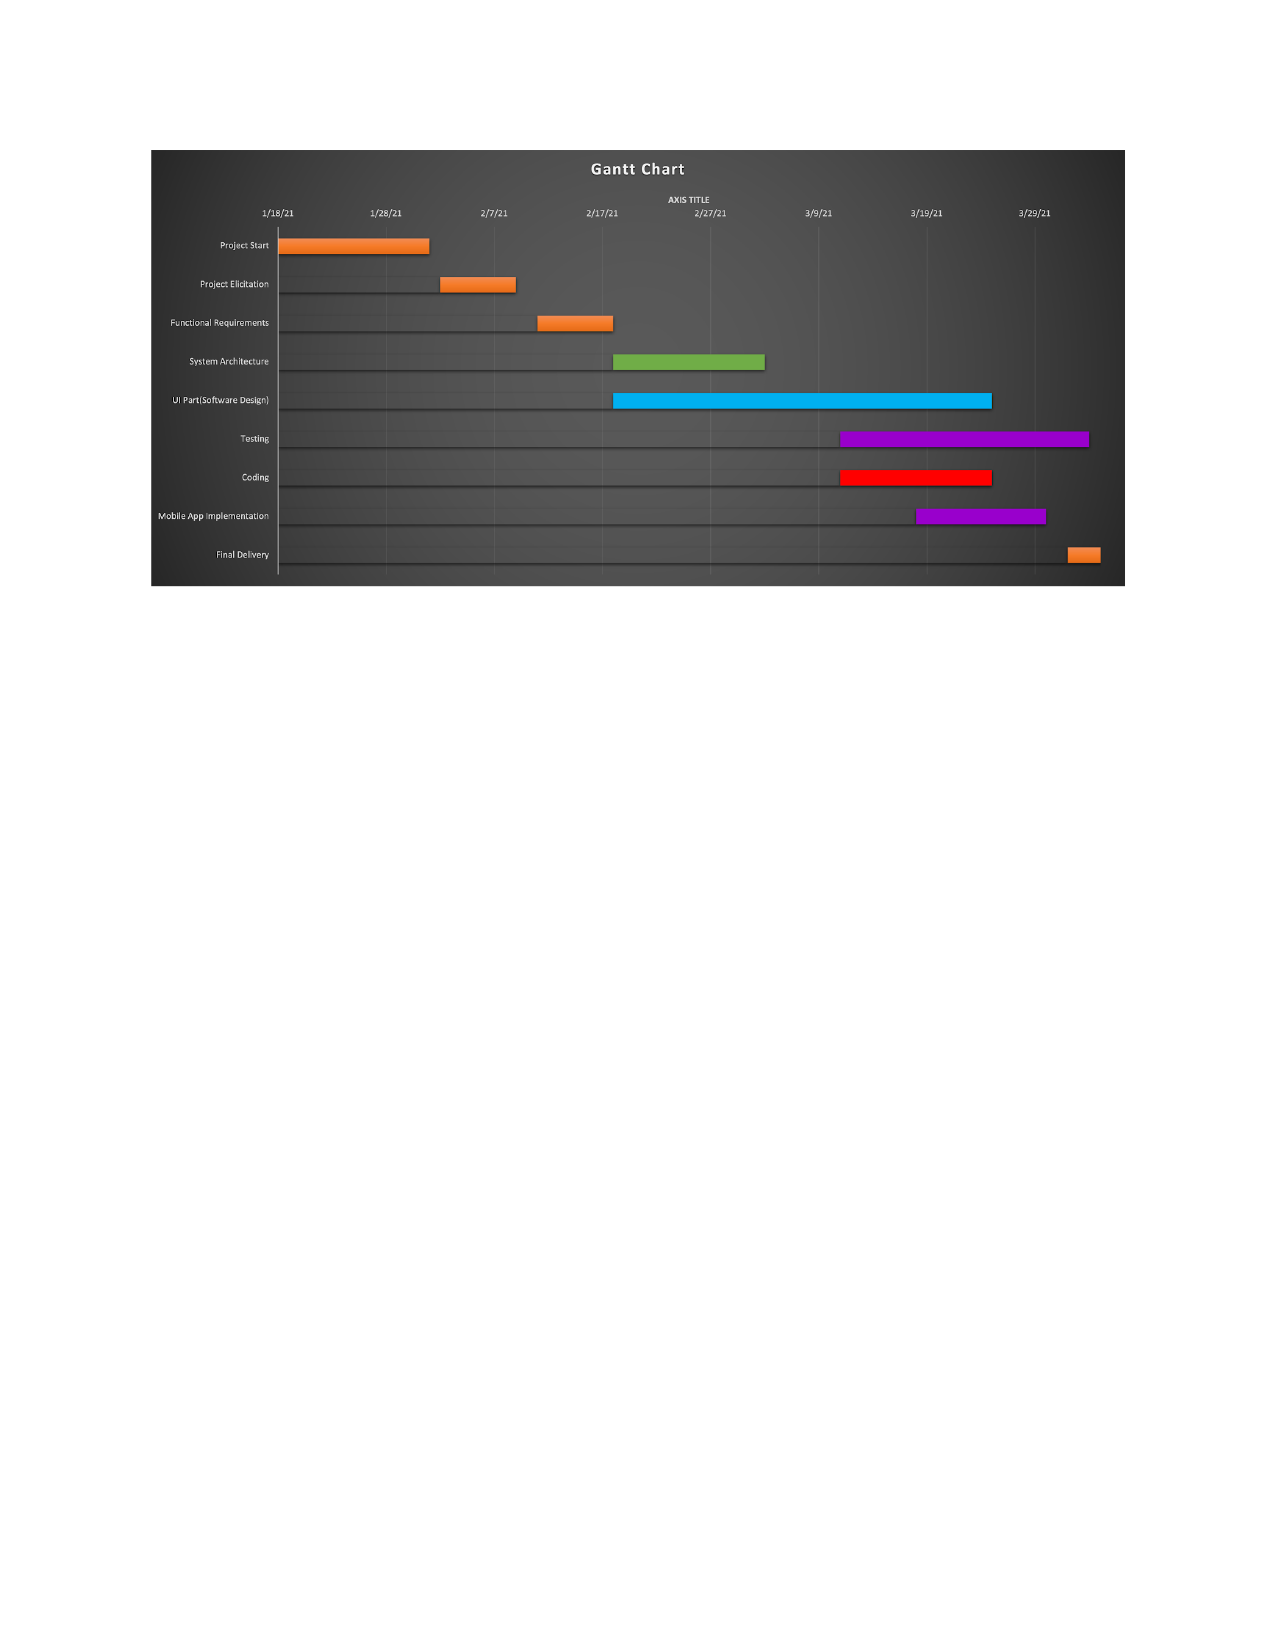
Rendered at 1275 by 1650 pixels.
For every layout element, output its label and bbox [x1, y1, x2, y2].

picture [150, 150, 1125, 587]
